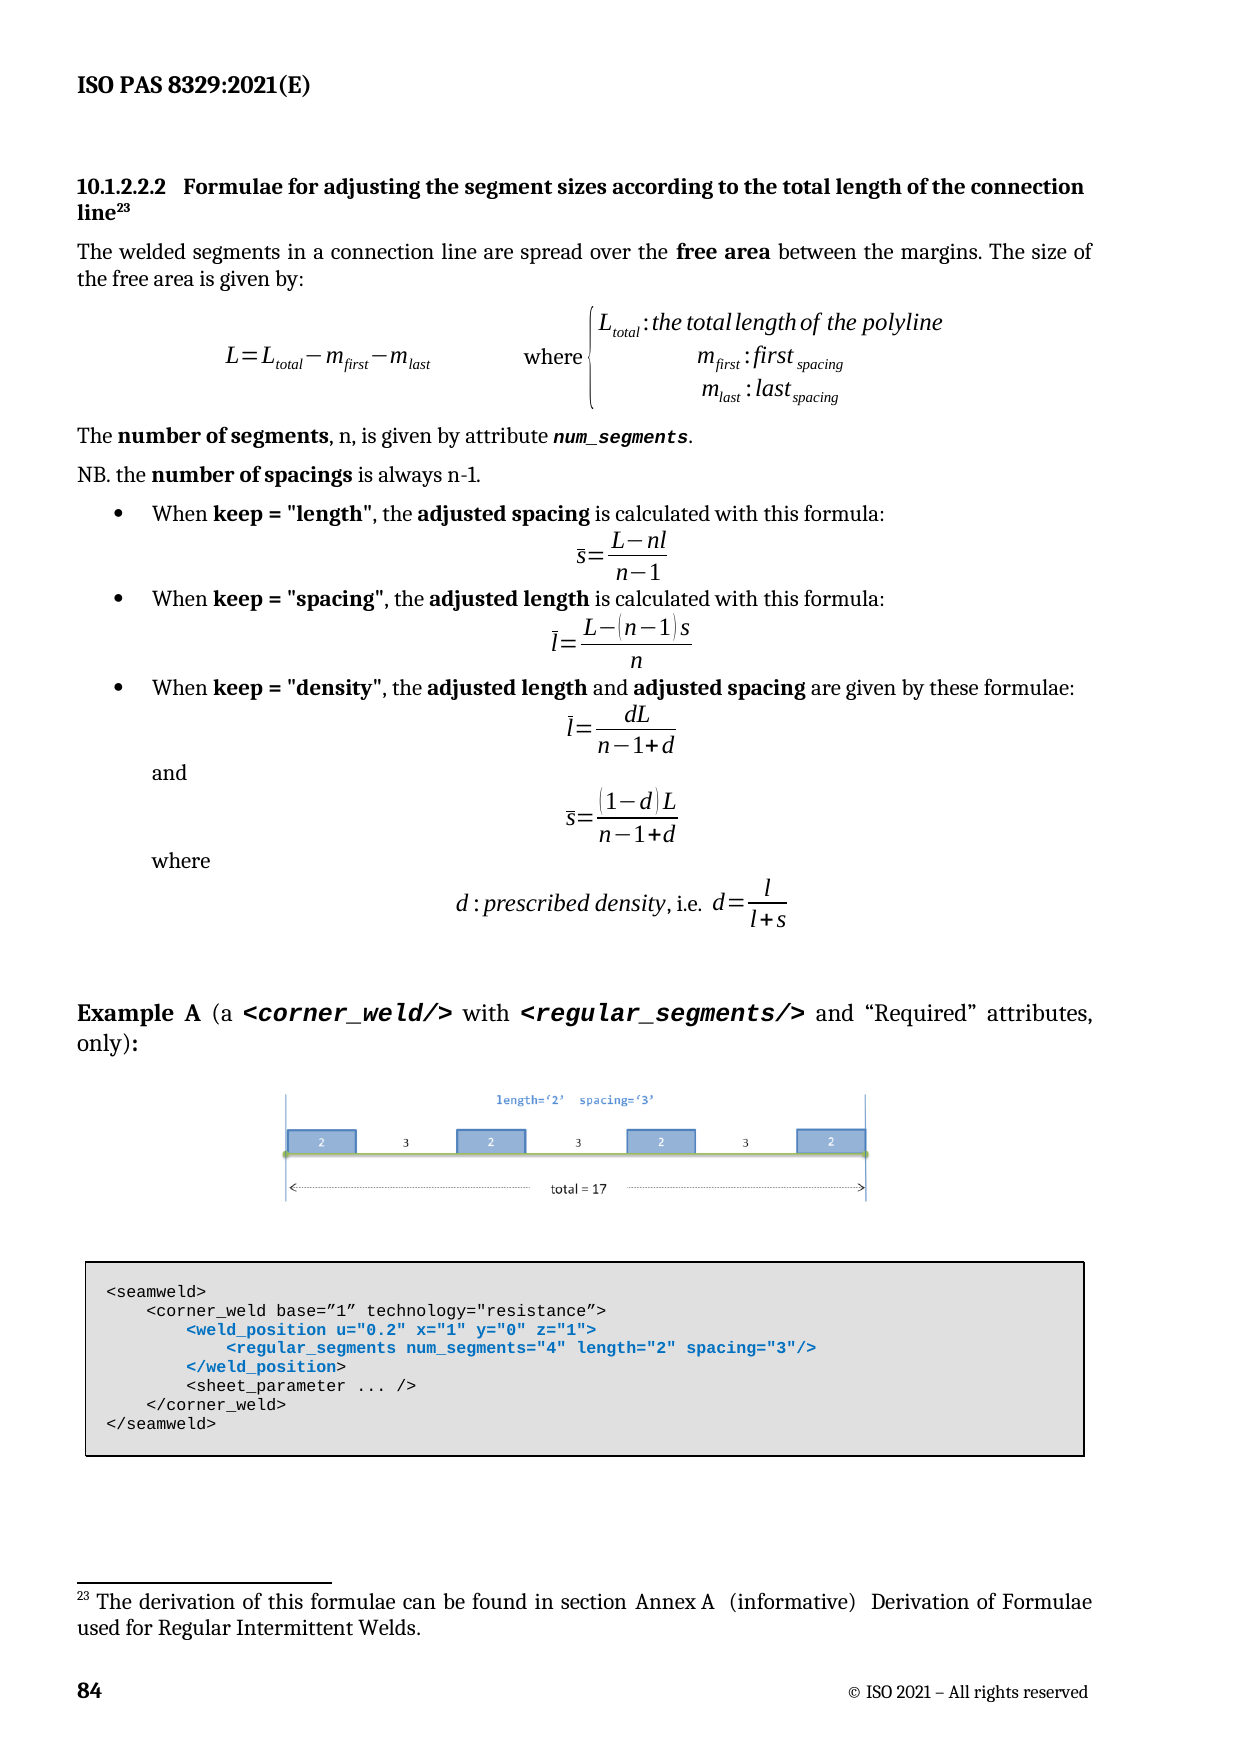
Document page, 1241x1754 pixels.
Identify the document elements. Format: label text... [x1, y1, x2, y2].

text </seamweld> [86, 1412, 1083, 1431]
text <sheet_parameter ... /> [86, 1374, 1083, 1393]
list and [152, 759, 1092, 786]
text NB. the number of spacings is always n-1. [77, 462, 1092, 488]
list When keep = "length", the adjusted spacing is calculated with this formula: [114, 501, 1092, 527]
text The number of segments, n, is given by attribute num_segments. [77, 423, 1092, 449]
text The welded segments in a connection line are spread over the free area between the margins. The size of the free area is given by: [77, 239, 1092, 292]
text <seamweld> [86, 1280, 1083, 1299]
text Example A (a <corner_weld/> with <regular_segments/> and “Required” attributes, only): [77, 999, 1092, 1057]
text <regular_segments num_segments="4" length="2" spacing="3"/> [86, 1337, 1083, 1356]
text <corner_weld base=”1” technology="resistance”> [86, 1299, 1083, 1318]
subtitle Formulae for adjusting the segment sizes according to the total length of the connection line [77, 174, 1092, 227]
list , i.e. [152, 874, 1092, 933]
text </corner_weld> [86, 1393, 1083, 1412]
list where [152, 848, 1092, 874]
text </weld_position> [86, 1356, 1083, 1374]
picture [229, 1070, 940, 1224]
text <weld_position u="0.2" x="1" y="0" z="1"> [86, 1318, 1083, 1337]
list When keep = "spacing", the adjusted length is calculated with this formula: [114, 586, 1092, 612]
text where [77, 304, 1092, 410]
list When keep = "density", the adjusted length and adjusted spacing are given by these formulae: [114, 674, 1092, 701]
